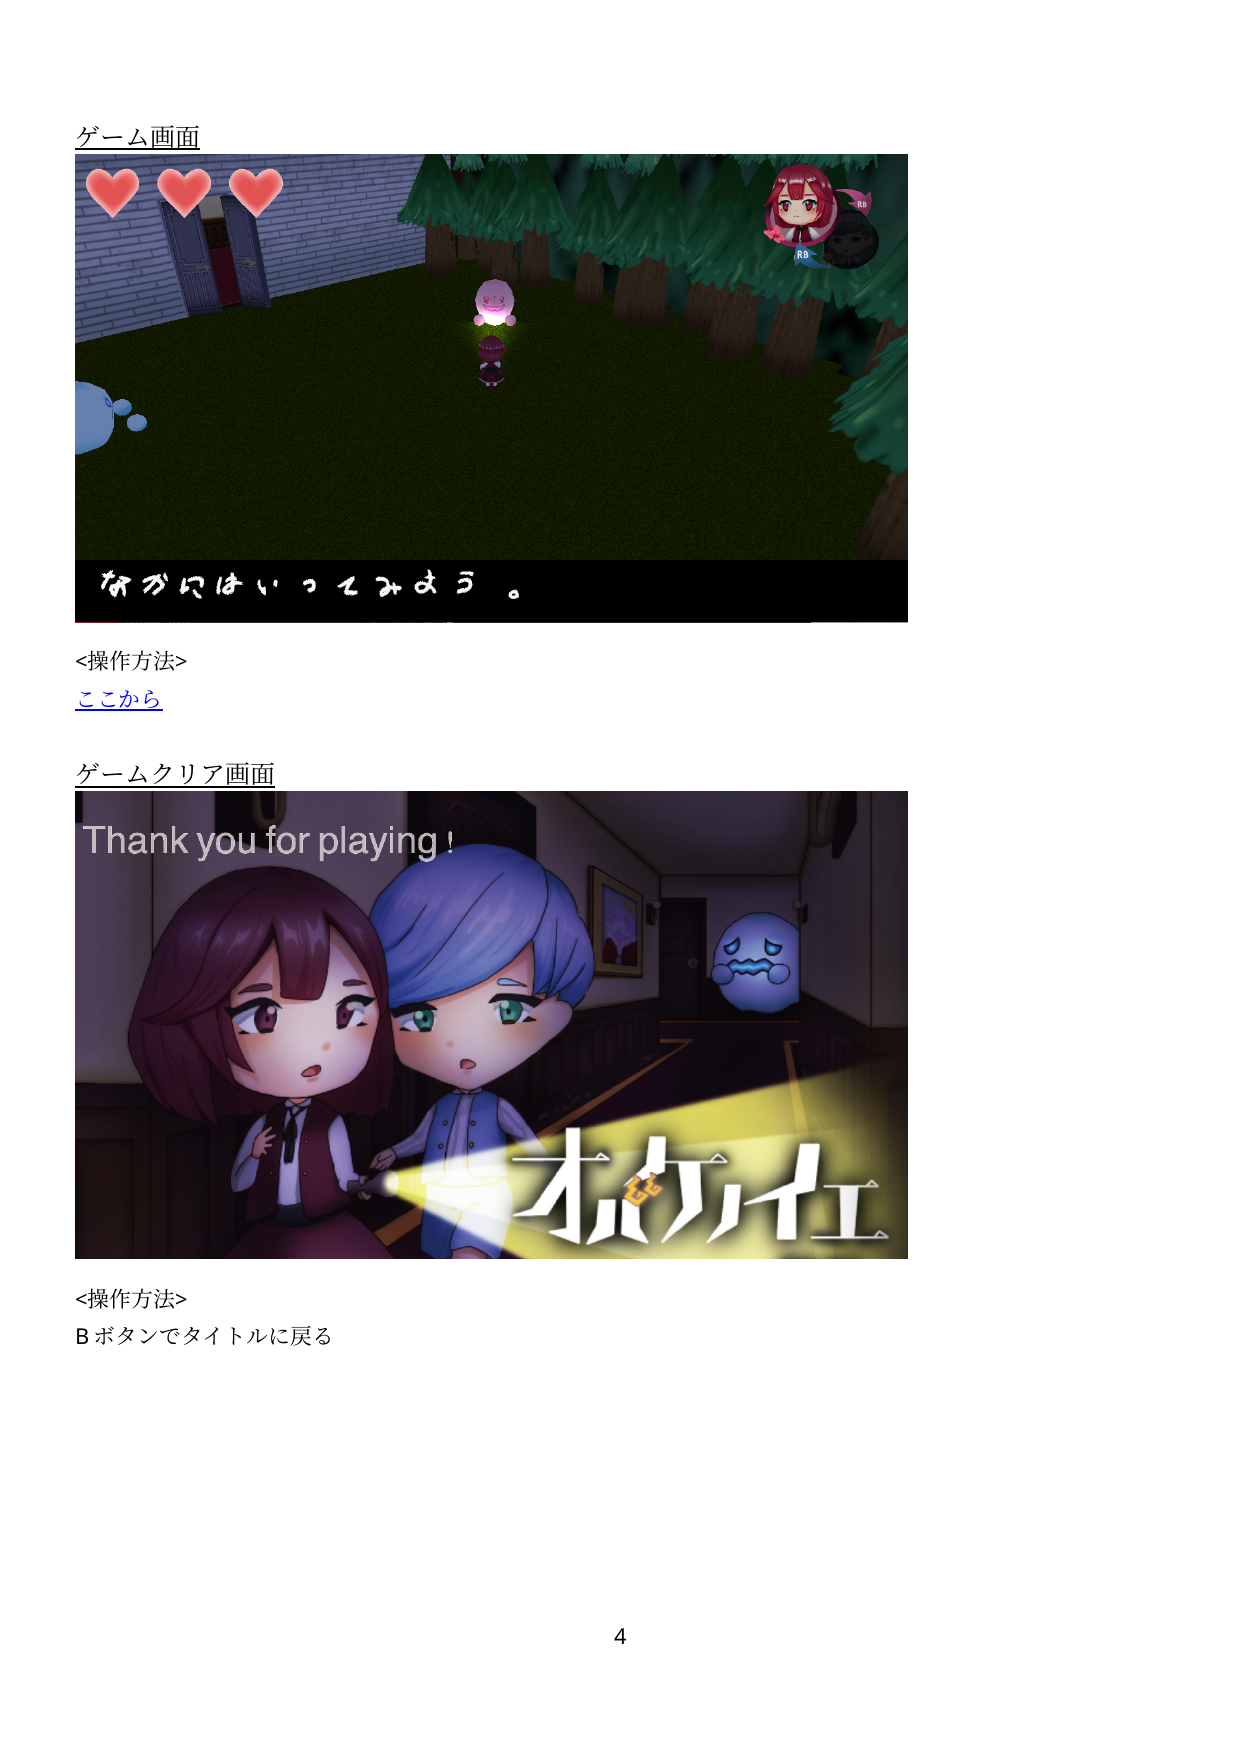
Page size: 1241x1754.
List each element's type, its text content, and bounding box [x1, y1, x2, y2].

picture [75, 791, 908, 1259]
text <操作方法> [75, 1279, 1165, 1317]
text ゲームクリア画面 [75, 754, 1165, 792]
text ゲーム画面 [75, 117, 1165, 154]
text Bボタンでタイトルに戻る [75, 1317, 1165, 1354]
text ここから [75, 679, 1165, 717]
picture [75, 154, 908, 623]
text <操作方法> [75, 642, 1165, 679]
